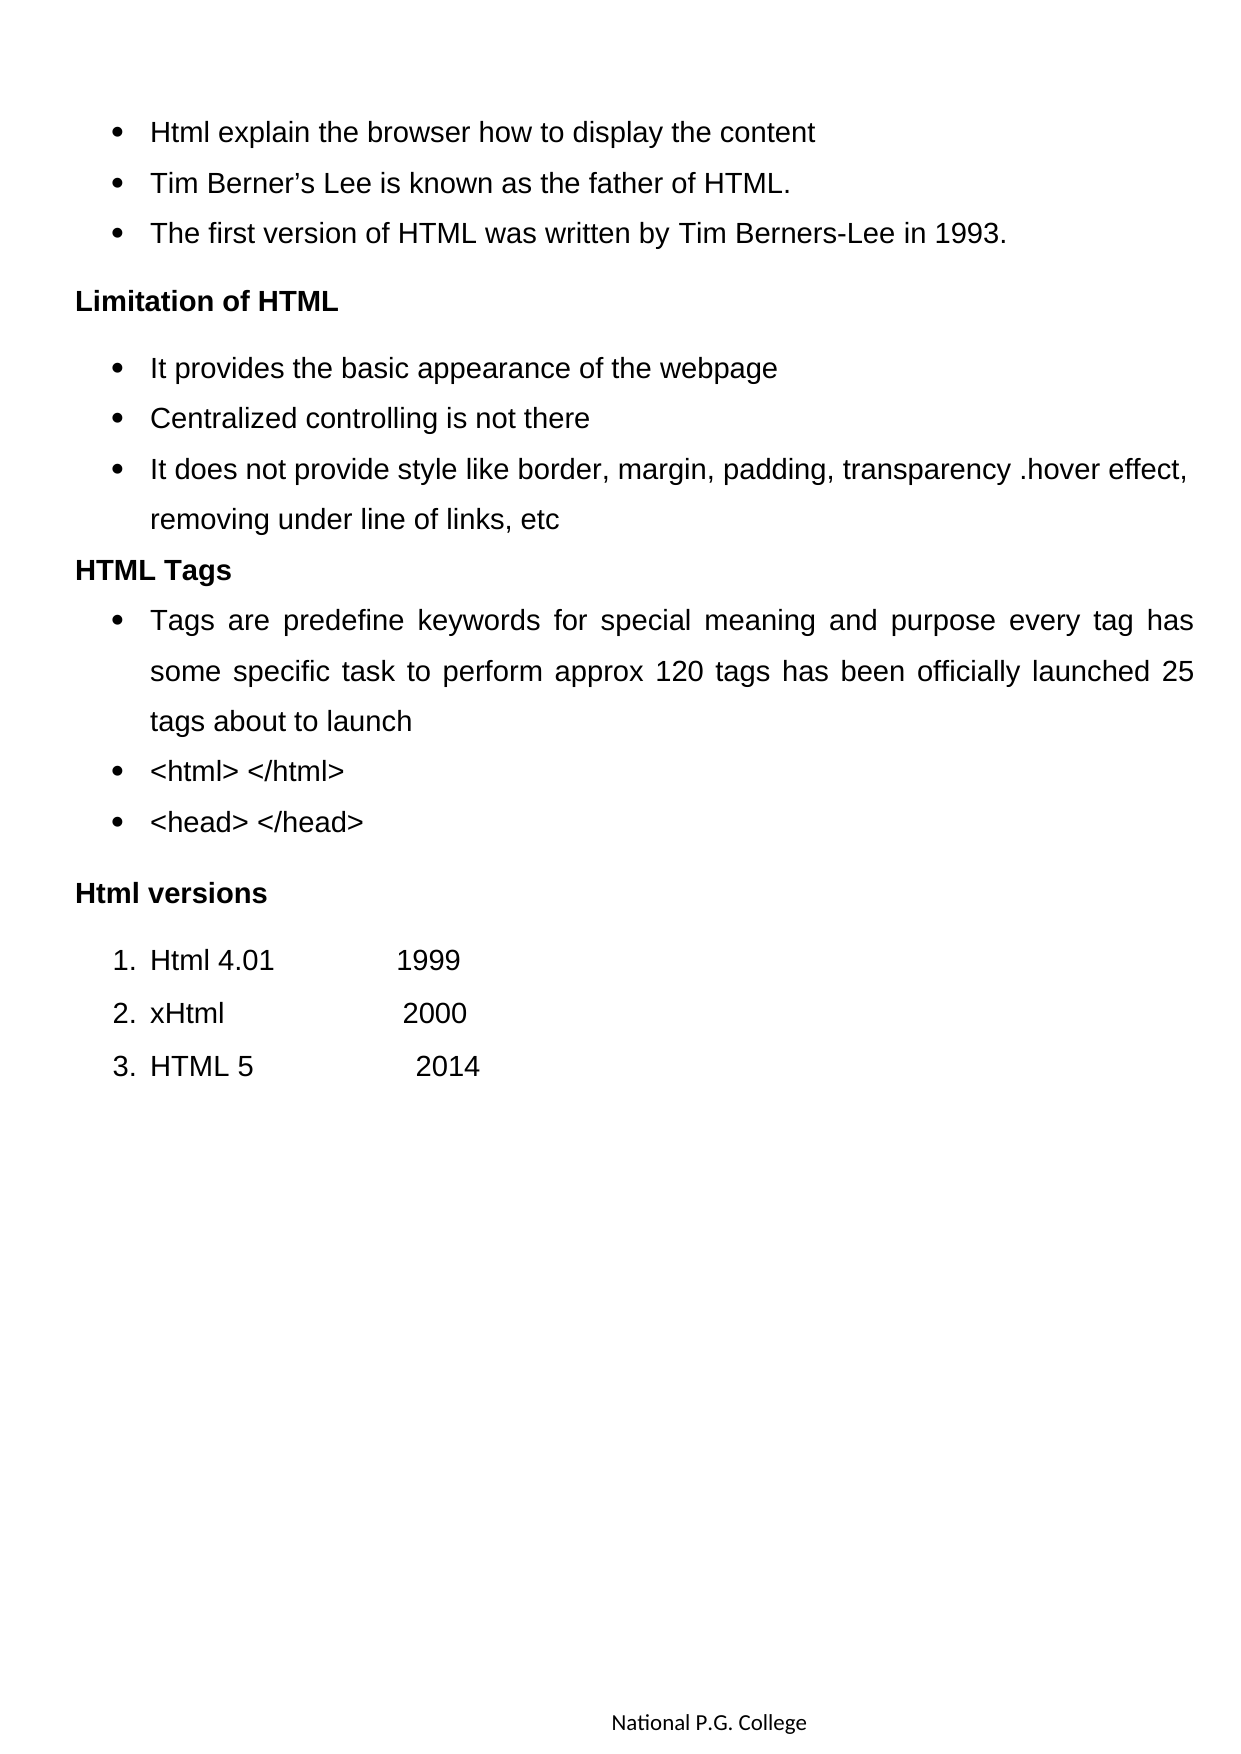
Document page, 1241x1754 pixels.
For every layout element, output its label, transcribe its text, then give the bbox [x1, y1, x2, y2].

list <html> </html> [112, 754, 1196, 788]
list HTML 5 2014 [112, 1049, 1196, 1082]
list xHtml 2000 [112, 996, 1196, 1029]
list HTML Tags [75, 553, 1196, 586]
text Limitation of HTML [75, 284, 1196, 317]
list <head> </head> [112, 805, 1196, 838]
list It does not provide style like border, margin, padding, transparency .hover effect, removing under line of links, etc [112, 452, 1196, 536]
list The first version of HTML was written by Tim Berners-Lee in 1993. [112, 216, 1196, 250]
list Tags are predefine keywords for special meaning and purpose every tag has some specific task to perform approx 120 tags has been officially launched 25 tags about to launch [112, 603, 1196, 737]
list Tim Berner’s Lee is known as the father of HTML. [112, 166, 1196, 199]
list Centralized controlling is not there [112, 401, 1196, 435]
text Html versions [75, 876, 1196, 910]
list It provides the basic appearance of the webpage [112, 351, 1196, 384]
list Html explain the browser how to display the content [112, 115, 1196, 149]
list Html 4.01 1999 [112, 943, 1196, 977]
